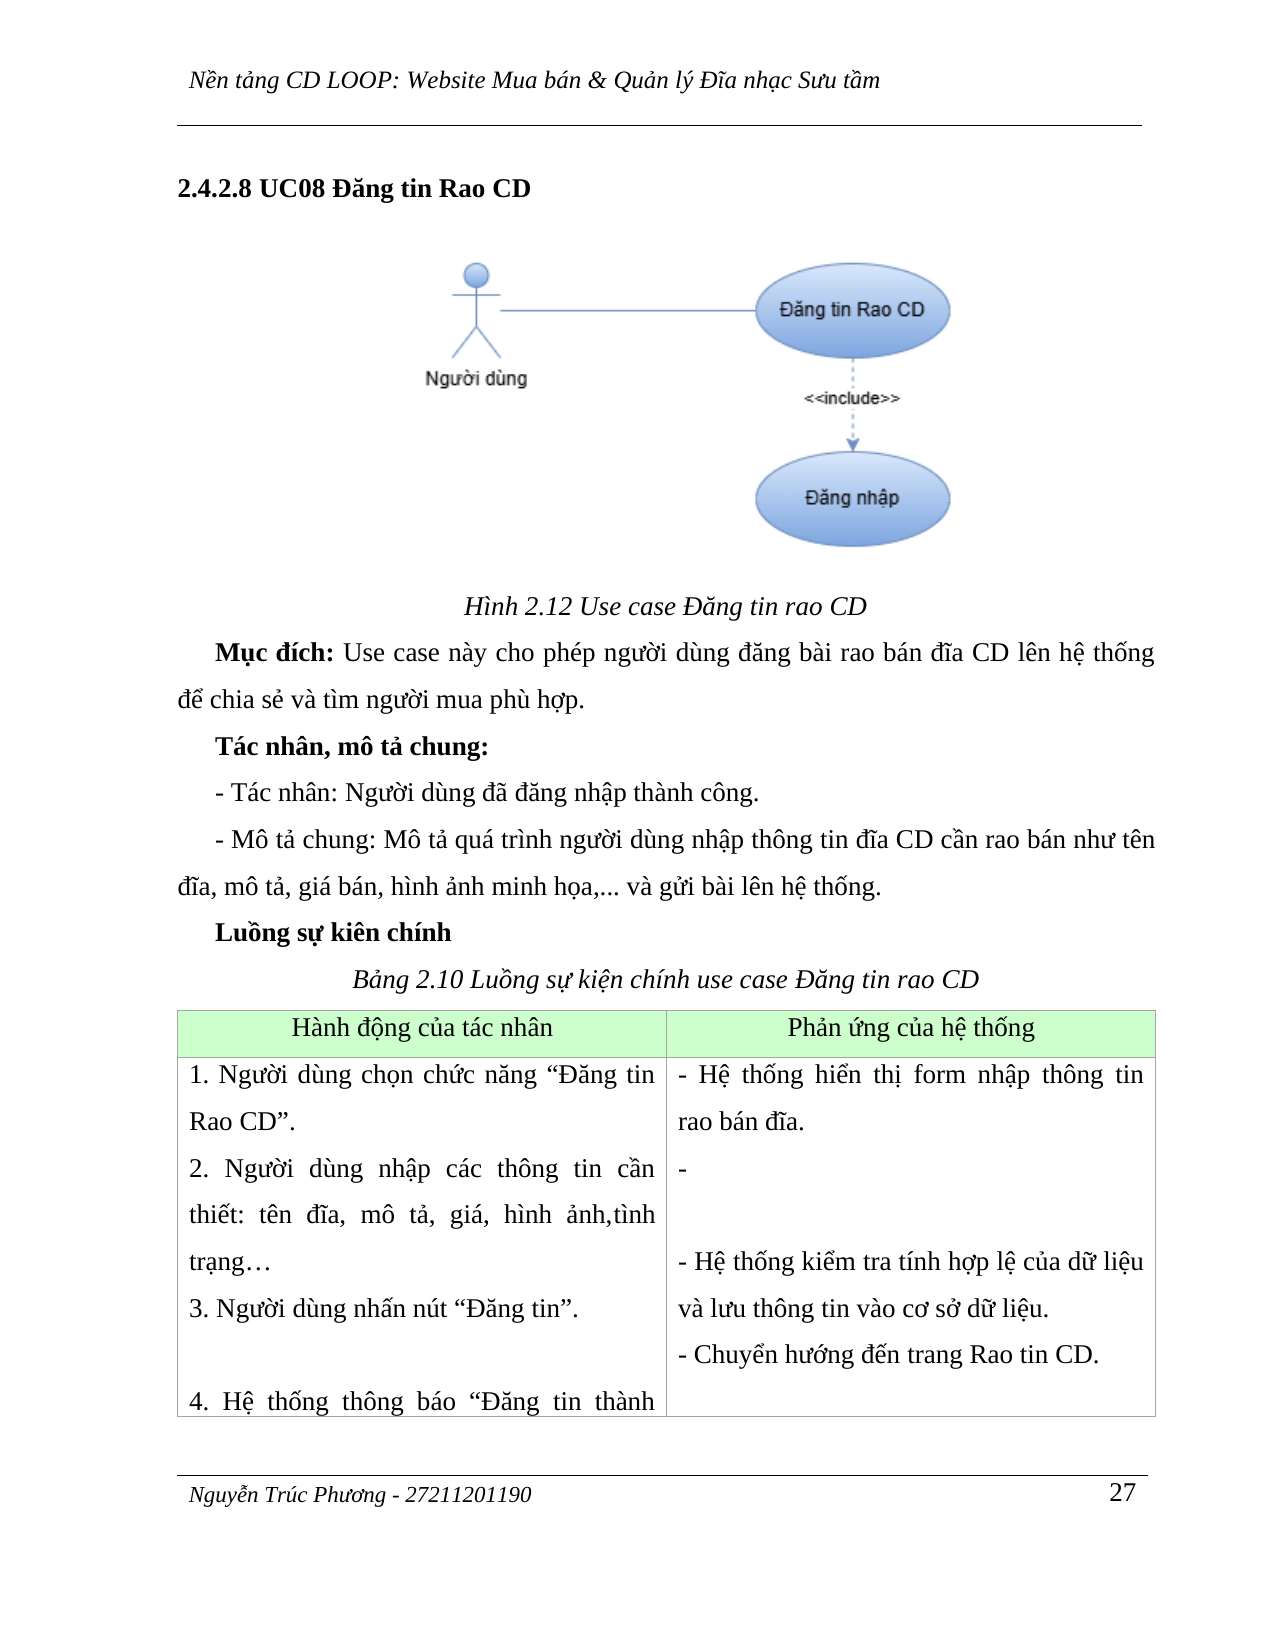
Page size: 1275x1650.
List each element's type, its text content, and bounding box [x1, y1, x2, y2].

table_header Hành động của tác nhân [178, 1011, 666, 1057]
text Bảng 2.10 Luồng sự kiện chính use case Đăng tin rao CD [177, 963, 1156, 994]
text Tác nhân, mô tả chung: [177, 729, 1156, 761]
subtitle UC08 Đăng tin Rao CD [177, 172, 1156, 204]
table_header Phản ứng của hệ thống [667, 1011, 1155, 1057]
text Luồng sự kiên chính [177, 916, 1156, 947]
picture [402, 248, 1015, 561]
text - Tác nhân: Người dùng đã đăng nhập thành công. [177, 776, 1156, 807]
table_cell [667, 1058, 1155, 1416]
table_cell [178, 1058, 666, 1416]
text Mục đích: Use case này cho phép người dùng đăng bài rao bán đĩa CD lên hệ thống để chia sẻ và tìm người mua phù hợp. [177, 636, 1156, 714]
text Hình 2.12 Use case Đăng tin rao CD [177, 589, 1156, 621]
text - Mô tả chung: Mô tả quá trình người dùng nhập thông tin đĩa CD cần rao bán như tên đĩa, mô tả, giá bán, hình ảnh minh họa,... và gửi bài lên hệ thống. [177, 823, 1156, 901]
